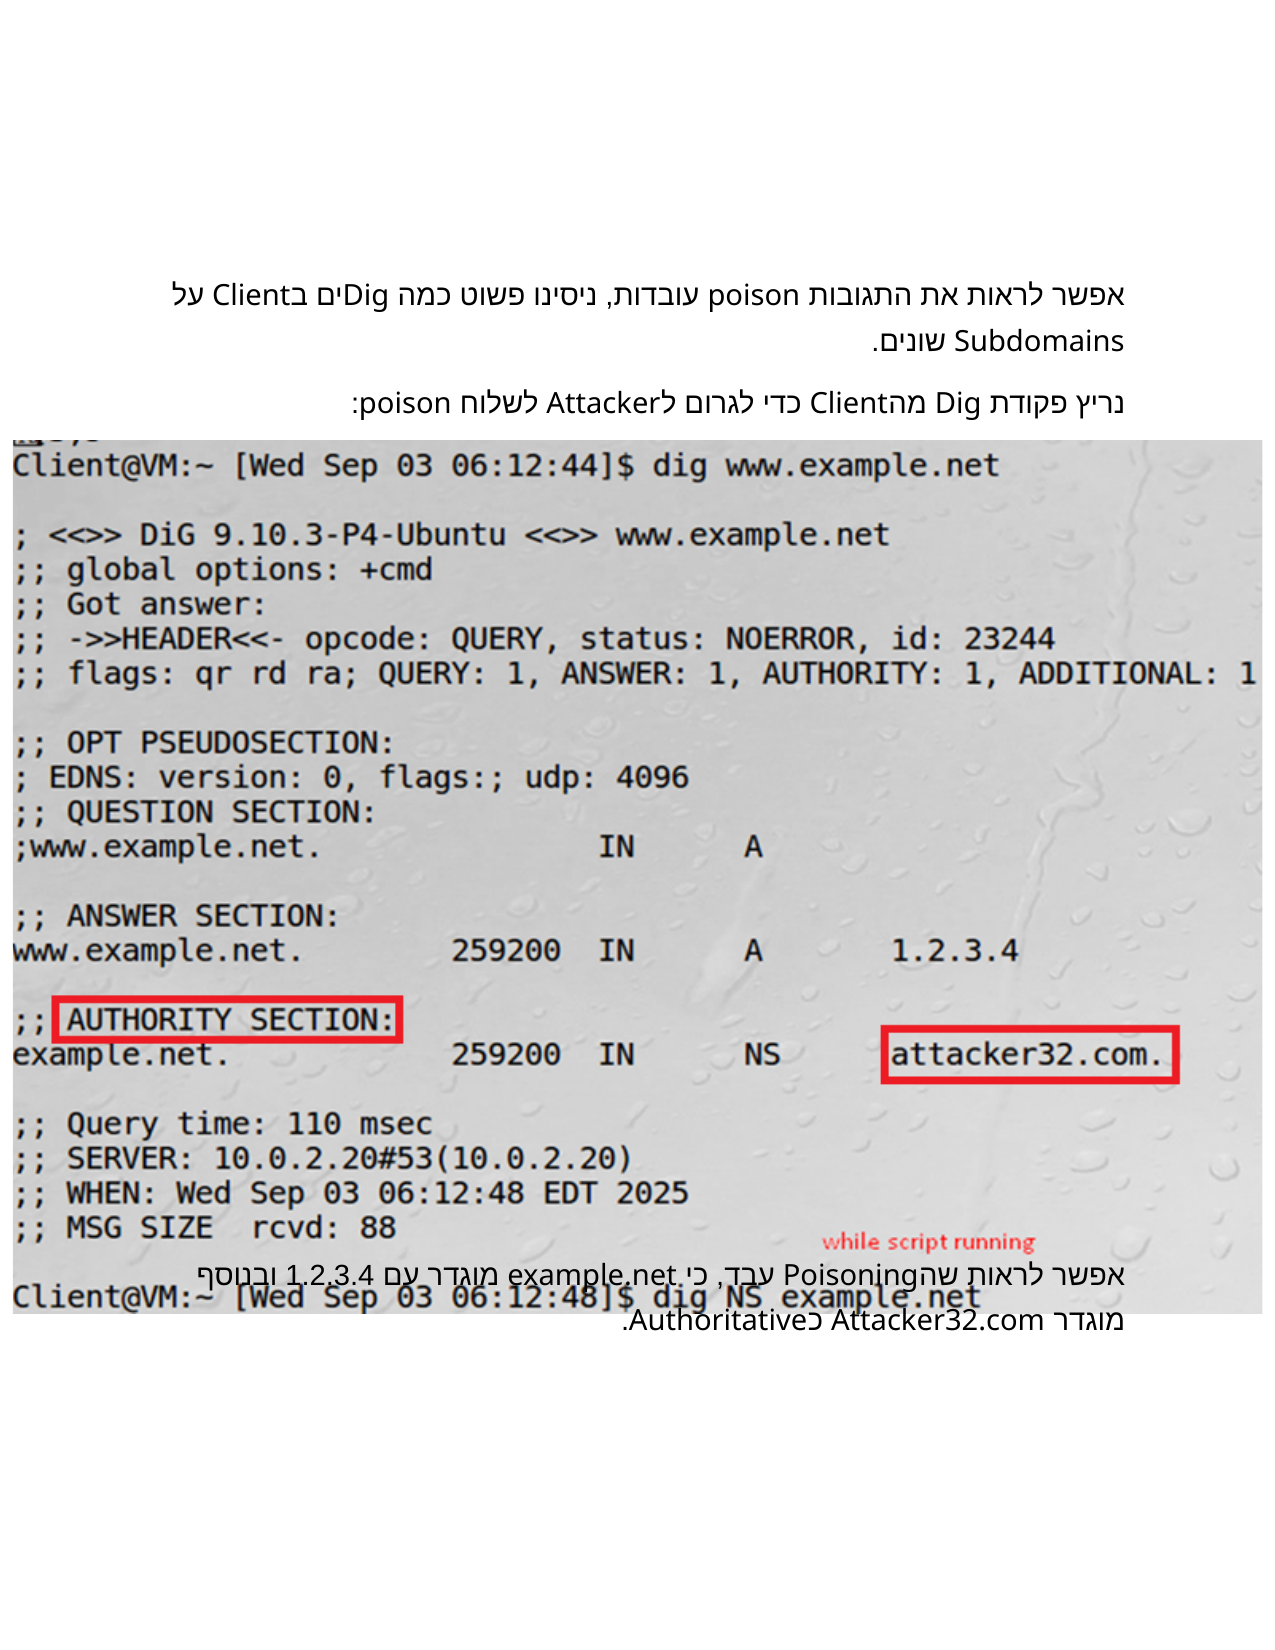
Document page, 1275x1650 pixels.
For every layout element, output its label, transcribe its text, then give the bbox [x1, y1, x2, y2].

text אפשר לראות את התגובות poison עובדות, ניסינו פשוט כמה Digים בClient על Subdomains שונים. [150, 274, 1125, 360]
text נריץ פקודת Dig מהClient כדי לגרום לAttacker לשלוח poison: [150, 382, 1125, 422]
text אפשר לראות שהPoisoning עבד, כי example.net מוגדר עם 1.2.3.4 ובנוסף מוגדר Attacker32.com כAuthoritative. [150, 1254, 1125, 1339]
picture [12, 440, 1263, 1314]
